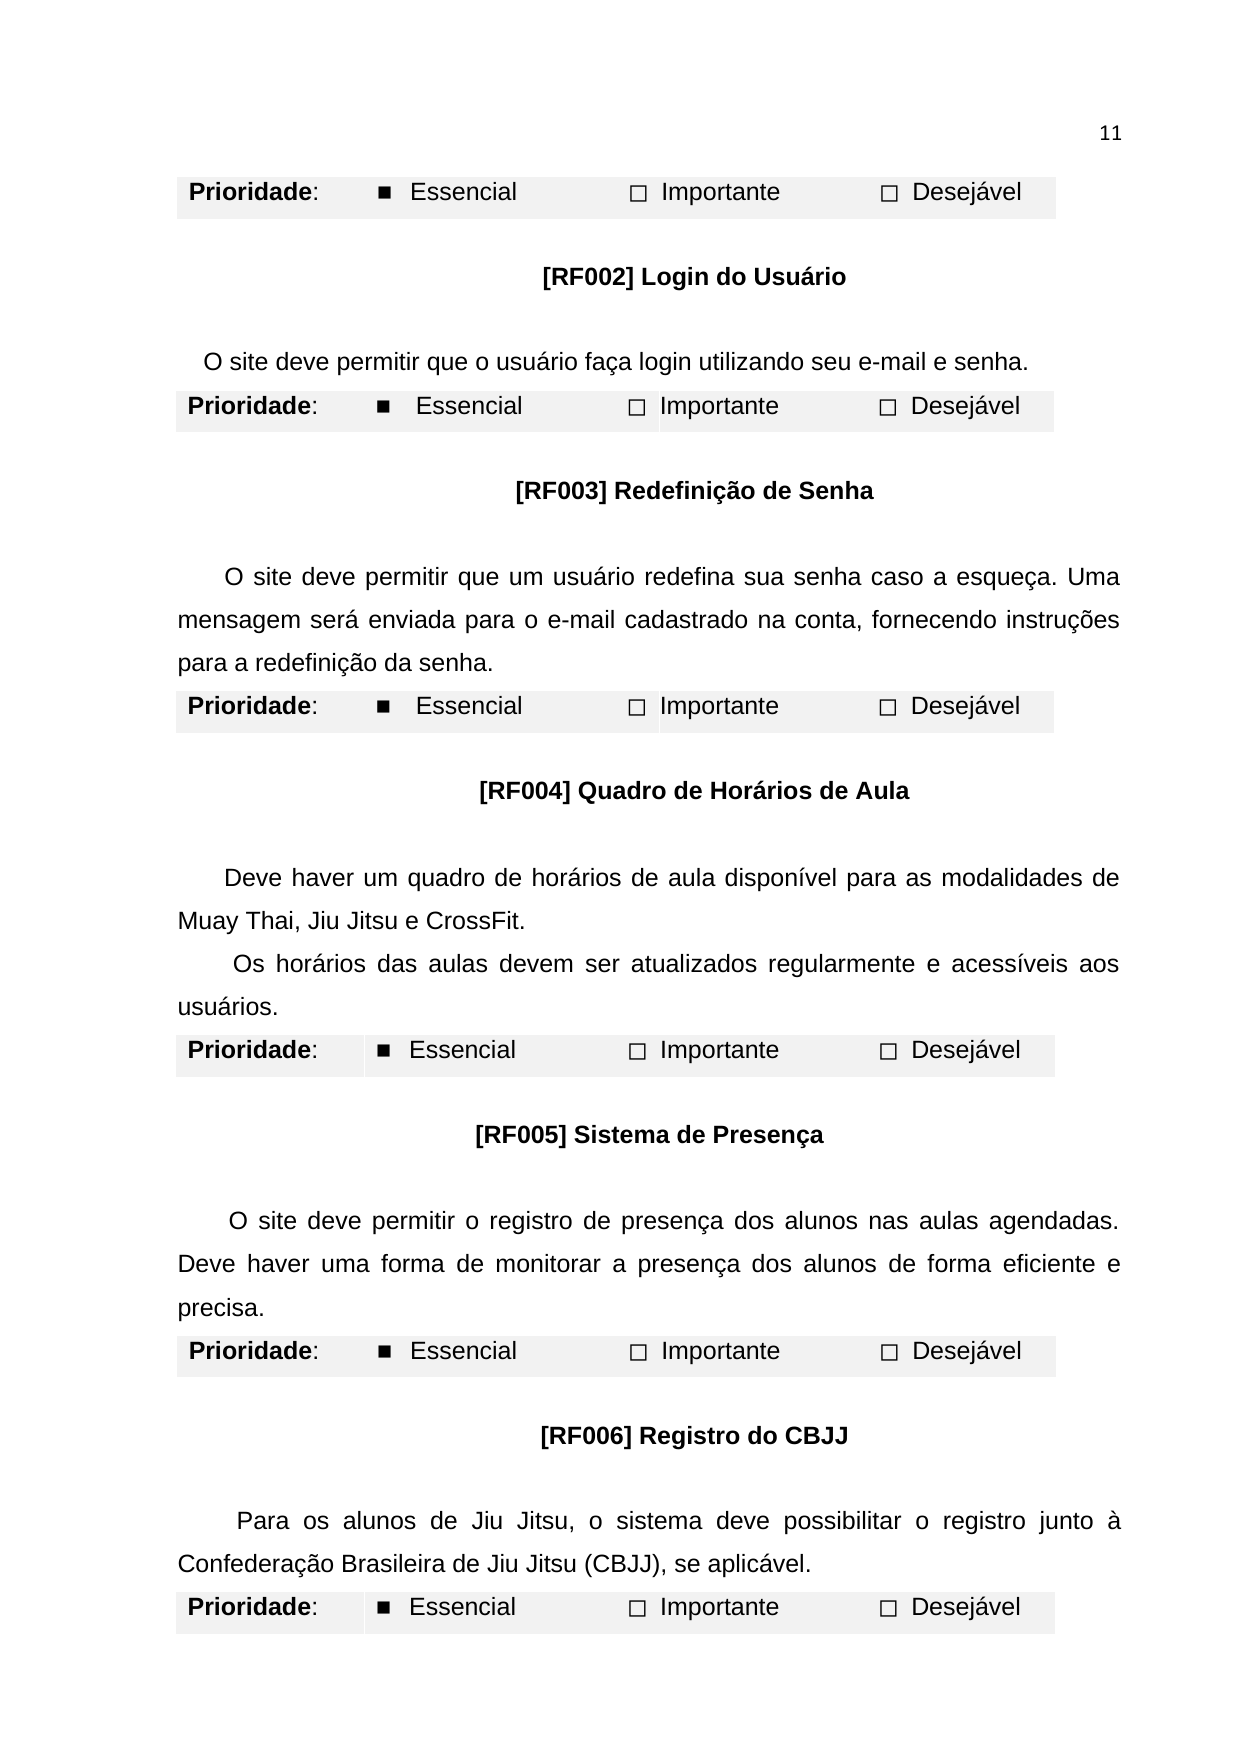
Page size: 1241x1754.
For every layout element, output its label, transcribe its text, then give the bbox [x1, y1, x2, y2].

table_header Importante [660, 1592, 867, 1634]
table_header ◻ [867, 1592, 911, 1634]
table_header ■ [365, 1592, 409, 1634]
subtitle [RF002] Login do Usuário [222, 262, 1122, 291]
table_header ◻ [866, 691, 911, 733]
table_header Essencial [409, 1035, 616, 1077]
table_header Essencial [410, 1336, 617, 1377]
text Deve haver um quadro de horários de aula disponível para as modalidades de Muay Thai, Jiu Jitsu e CrossFit. [177, 862, 1122, 934]
table_header Essencial [409, 1592, 616, 1634]
table_header Prioridade: [176, 1035, 364, 1077]
table_header ◻ [617, 1336, 661, 1377]
table_header ◻ [866, 391, 911, 432]
table_header ◻ [615, 691, 659, 733]
table_header ■ [365, 1035, 409, 1077]
subtitle [RF004] Quadro de Horários de Aula [222, 776, 1122, 805]
text Os horários das aulas devem ser atualizados regularmente e acessíveis aos usuários. [177, 949, 1122, 1021]
text O site deve permitir o registro de presença dos alunos nas aulas agendadas. Deve haver uma forma de monitorar a presença dos alunos de forma eficiente e precisa. [177, 1206, 1122, 1321]
table_header Desejável [911, 1592, 1055, 1634]
text O site deve permitir que um usuário redefina sua senha caso a esqueça. Uma mensagem será enviada para o e-mail cadastrado na conta, fornecendo instruções para a redefinição da senha. [177, 562, 1122, 677]
table_header Desejável [911, 691, 1054, 733]
table_header ◻ [615, 391, 659, 432]
table_header ◻ [616, 1035, 660, 1077]
subtitle [RF006] Registro do CBJJ [222, 1421, 1122, 1449]
table_header ◻ [868, 1336, 912, 1377]
table_header ◻ [617, 177, 661, 219]
table_header Prioridade: [176, 691, 364, 733]
table_header Essencial [409, 391, 615, 432]
table_header Essencial [409, 691, 615, 733]
table_header Importante [660, 1035, 867, 1077]
table_header Prioridade: [177, 177, 366, 219]
text Para os alunos de Jiu Jitsu, o sistema deve possibilitar o registro junto à Confederação Brasileira de Jiu Jitsu (CBJJ), se aplicável. [177, 1506, 1122, 1578]
table_header ■ [364, 391, 409, 432]
table_header ◻ [867, 1035, 911, 1077]
table_header ■ [366, 177, 410, 219]
table_header Importante [661, 177, 868, 219]
table_header Essencial [410, 177, 617, 219]
table_header Desejável [912, 177, 1056, 219]
table_header Desejável [911, 1035, 1055, 1077]
subtitle [RF003] Redefinição de Senha [222, 476, 1122, 504]
table_header ◻ [616, 1592, 660, 1634]
table_header Prioridade: [176, 1592, 364, 1634]
table_header ■ [366, 1336, 410, 1377]
text O site deve permitir que o usuário faça login utilizando seu e-mail e senha. [177, 347, 1122, 376]
table_header Prioridade: [177, 1336, 366, 1377]
table_header Desejável [912, 1336, 1056, 1377]
subtitle [RF005] Sistema de Presença [177, 1120, 1122, 1149]
table_header Prioridade: [176, 391, 364, 432]
table_header ◻ [868, 177, 912, 219]
table_header Desejável [911, 391, 1054, 432]
table_header Importante [661, 1336, 868, 1377]
table_header Importante [660, 391, 866, 432]
table_header ■ [364, 691, 409, 733]
table_header Importante [660, 691, 866, 733]
